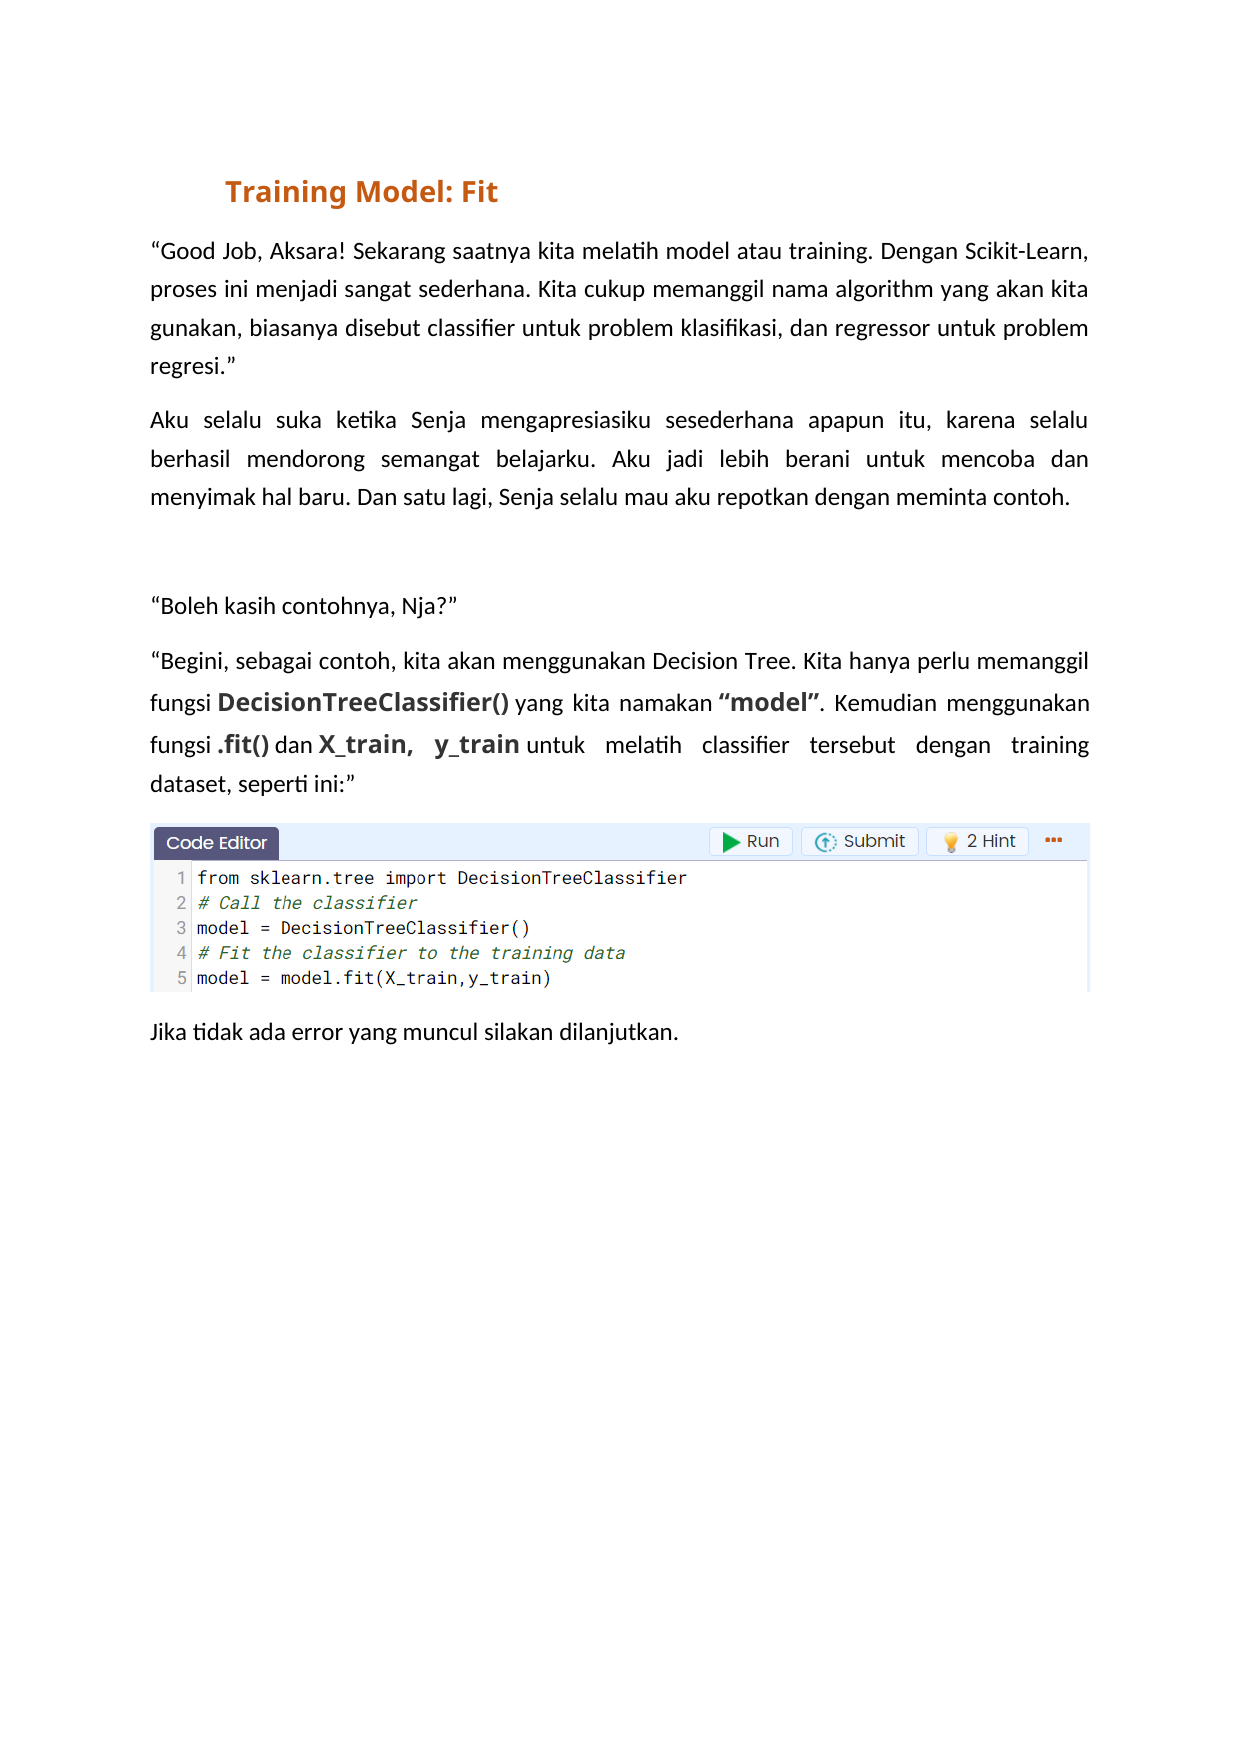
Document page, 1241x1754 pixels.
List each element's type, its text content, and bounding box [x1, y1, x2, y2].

text Jika tidak ada error yang muncul silakan dilanjutkan. [150, 1016, 1090, 1046]
text “Begini, sebagai contoh, kita akan menggunakan Decision Tree. Kita hanya perlu memanggil fungsi DecisionTreeClassifier() yang kita namakan “model”. Kemudian menggunakan fungsi .fit() dan X_train, y_train untuk melatih classifier tersebut dengan training dataset, seperti ini:” [150, 645, 1090, 799]
text Aku selalu suka ketika Senja mengapresiasiku sesederhana apapun itu, karena selalu berhasil mendorong semangat belajarku. Aku jadi lebih berani untuk mencoba dan menyimak hal baru. Dan satu lagi, Senja selalu mau aku repotkan dengan meminta contoh. [150, 405, 1090, 511]
text “Good Job, Aksara! Sekarang saatnya kita melatih model atau training. Dengan Scikit-Learn, proses ini menjadi sangat sederhana. Kita cukup memanggil nama algorithm yang akan kita gunakan, biasanya disebut classifier untuk problem klasifikasi, dan regressor untuk problem regresi.” [150, 236, 1090, 380]
text “Boleh kasih contohnya, Nja?” [150, 591, 1090, 621]
subtitle Training Model: Fit [225, 171, 1090, 211]
picture [150, 823, 1091, 992]
